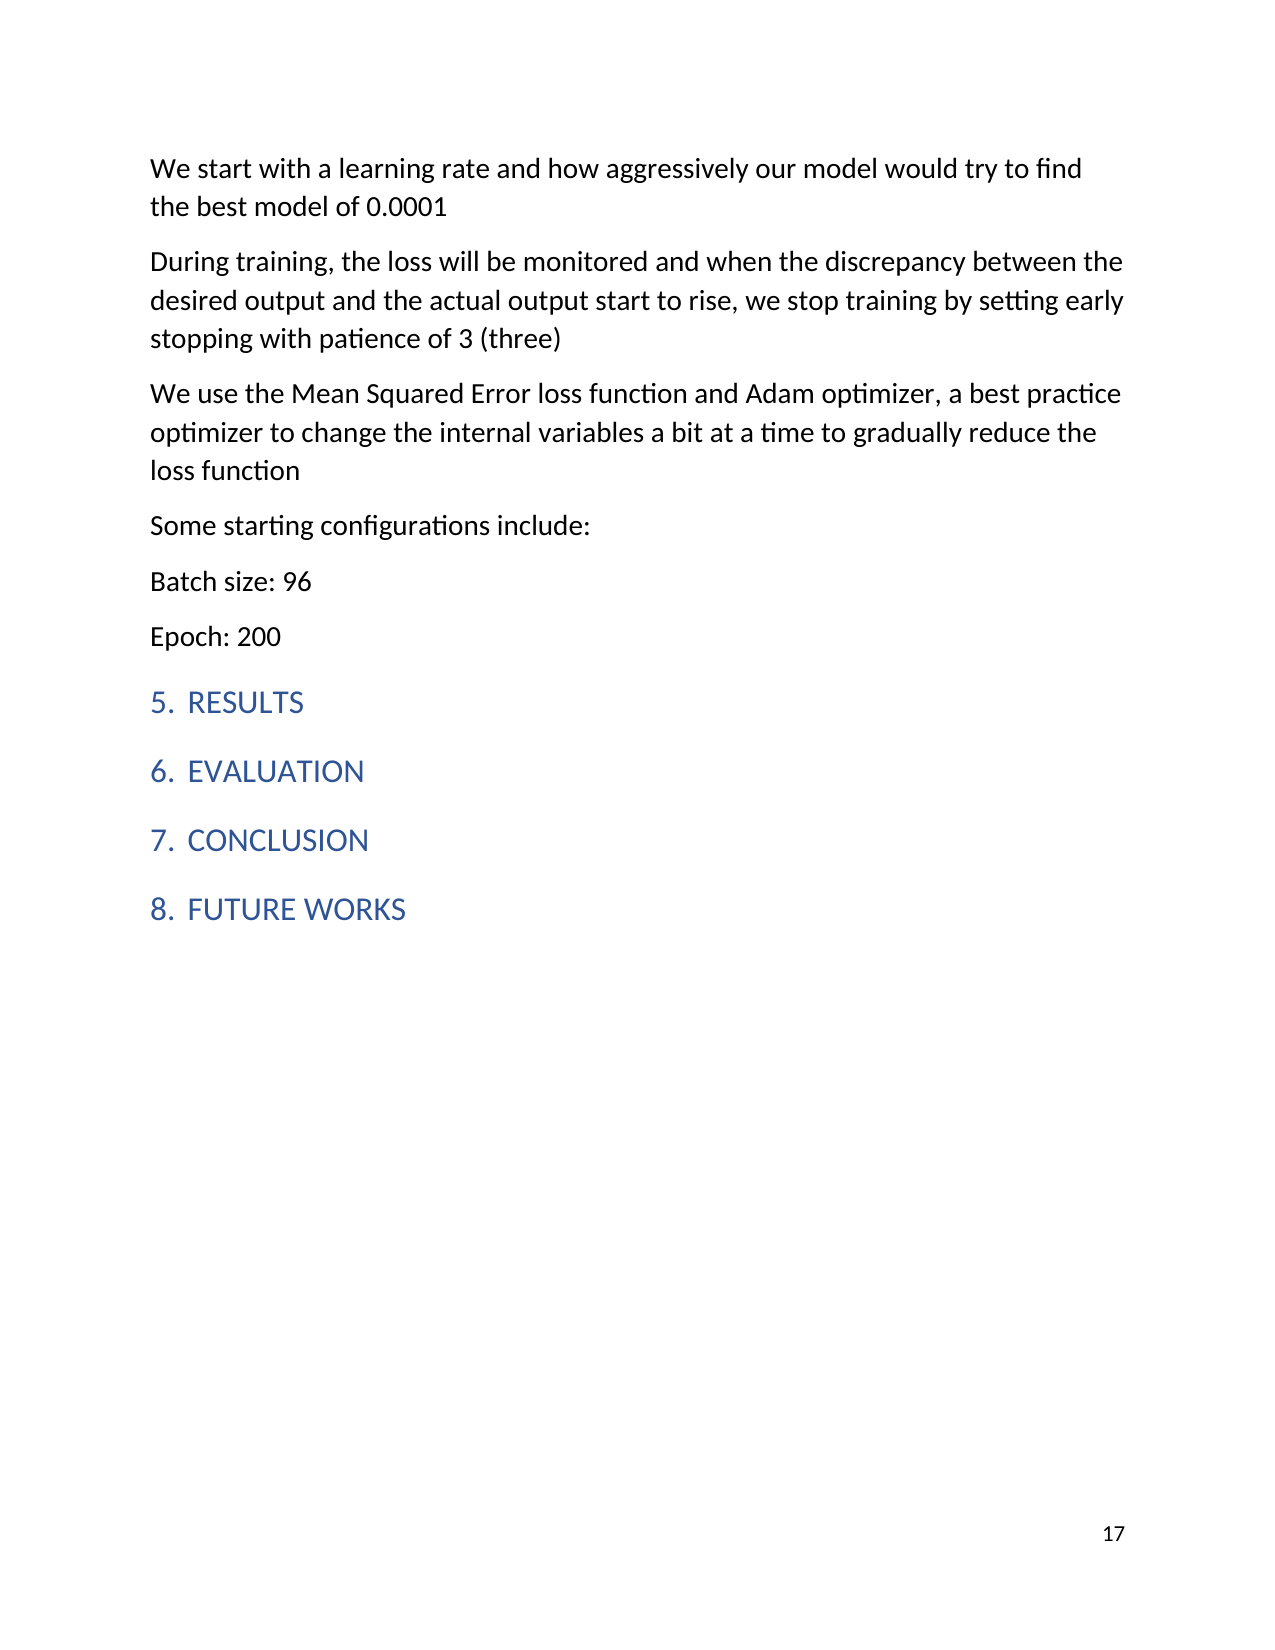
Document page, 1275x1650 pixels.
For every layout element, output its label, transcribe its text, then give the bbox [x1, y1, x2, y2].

text Batch size: 96 [150, 563, 1125, 598]
text During training, the loss will be monitored and when the discrepancy between the desired output and the actual output start to rise, we stop training by setting early stopping with patience of 3 (three) [150, 243, 1125, 356]
subtitle EVALUATION [150, 750, 1125, 791]
text Epoch: 200 [150, 618, 1125, 653]
subtitle CONCLUSION [150, 819, 1125, 860]
text Some starting configurations include: [150, 507, 1125, 543]
text We use the Mean Squared Error loss function and Adam optimizer, a best practice optimizer to change the internal variables a bit at a time to gradually reduce the loss function [150, 376, 1125, 488]
subtitle FUTURE WORKS [150, 888, 1125, 929]
subtitle RESULTS [150, 681, 1125, 722]
text We start with a learning rate and how aggressively our model would try to find the best model of 0.0001 [150, 150, 1125, 224]
